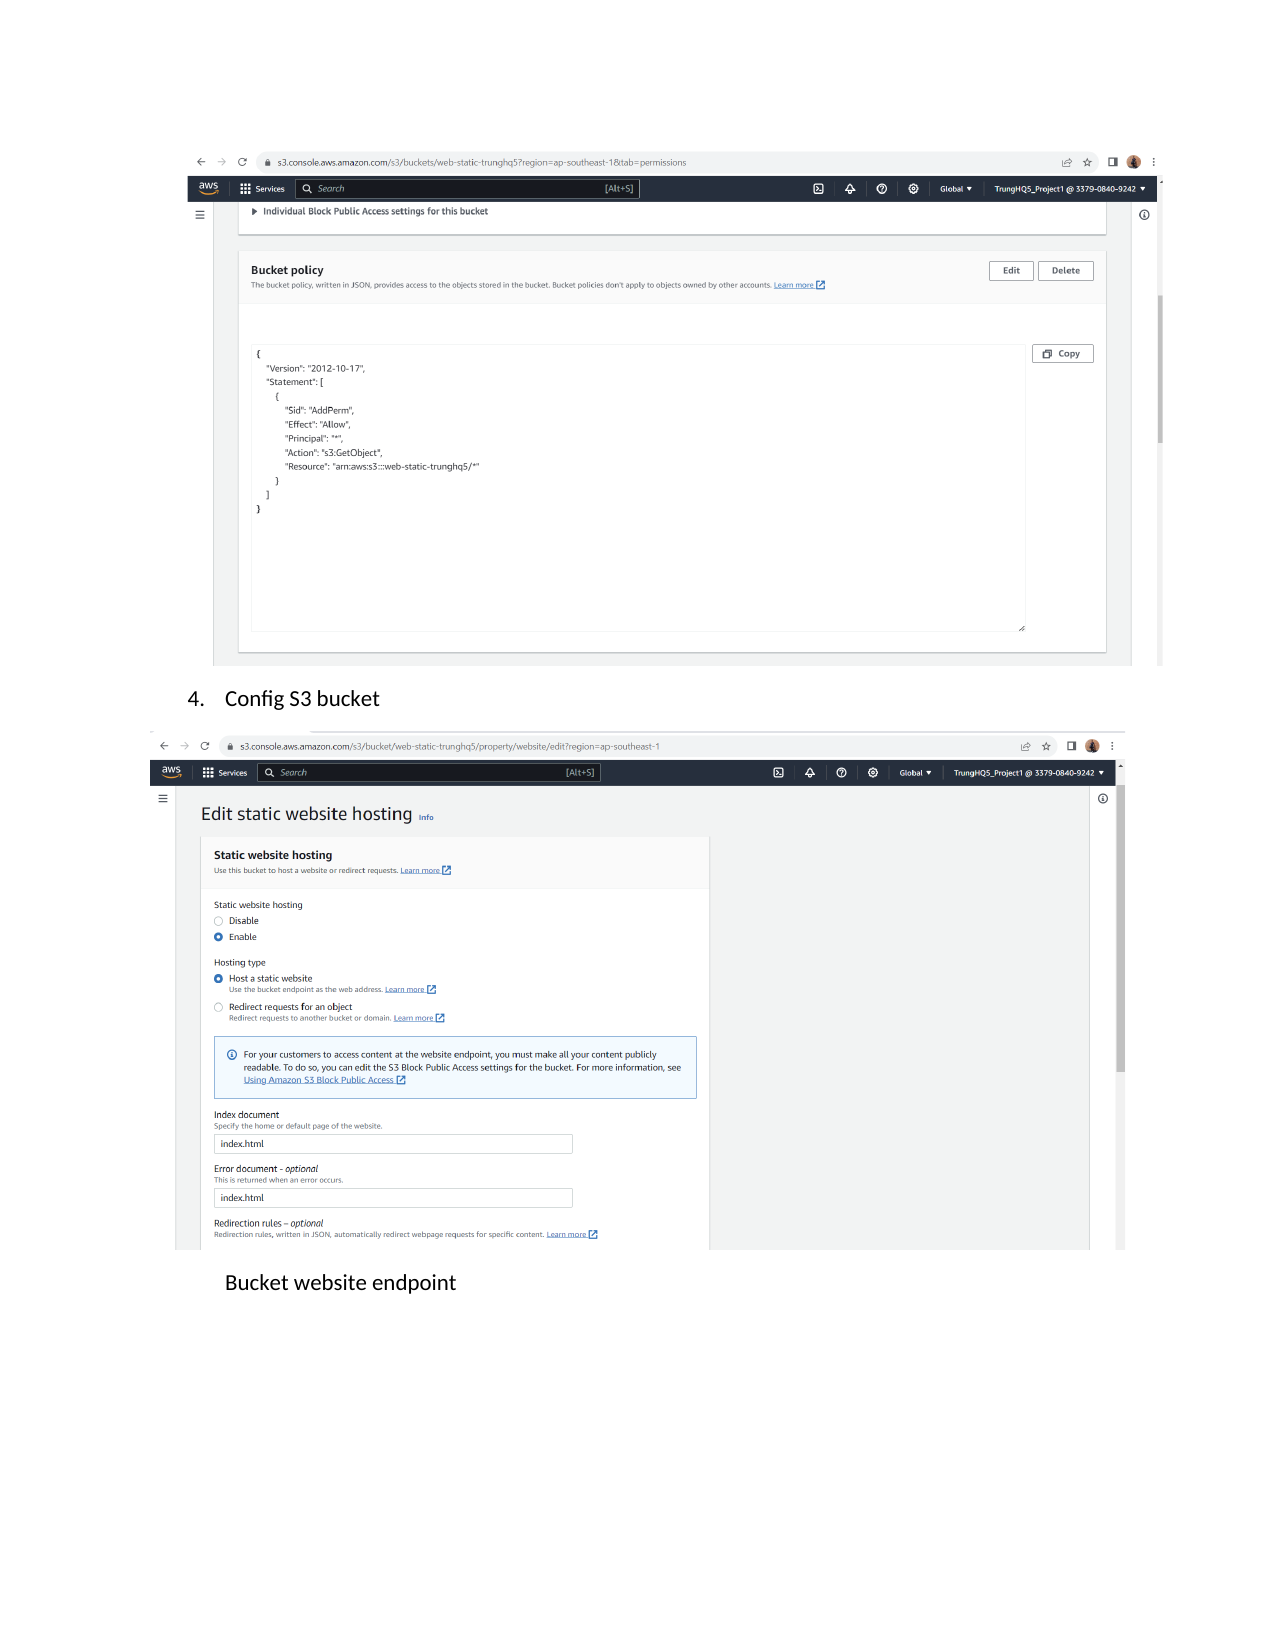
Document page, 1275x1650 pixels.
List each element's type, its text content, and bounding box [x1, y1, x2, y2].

list Bucket website endpoint [225, 1268, 1125, 1296]
list Config S3 bucket [187, 684, 1125, 712]
picture [150, 731, 1125, 1250]
picture [187, 150, 1163, 666]
